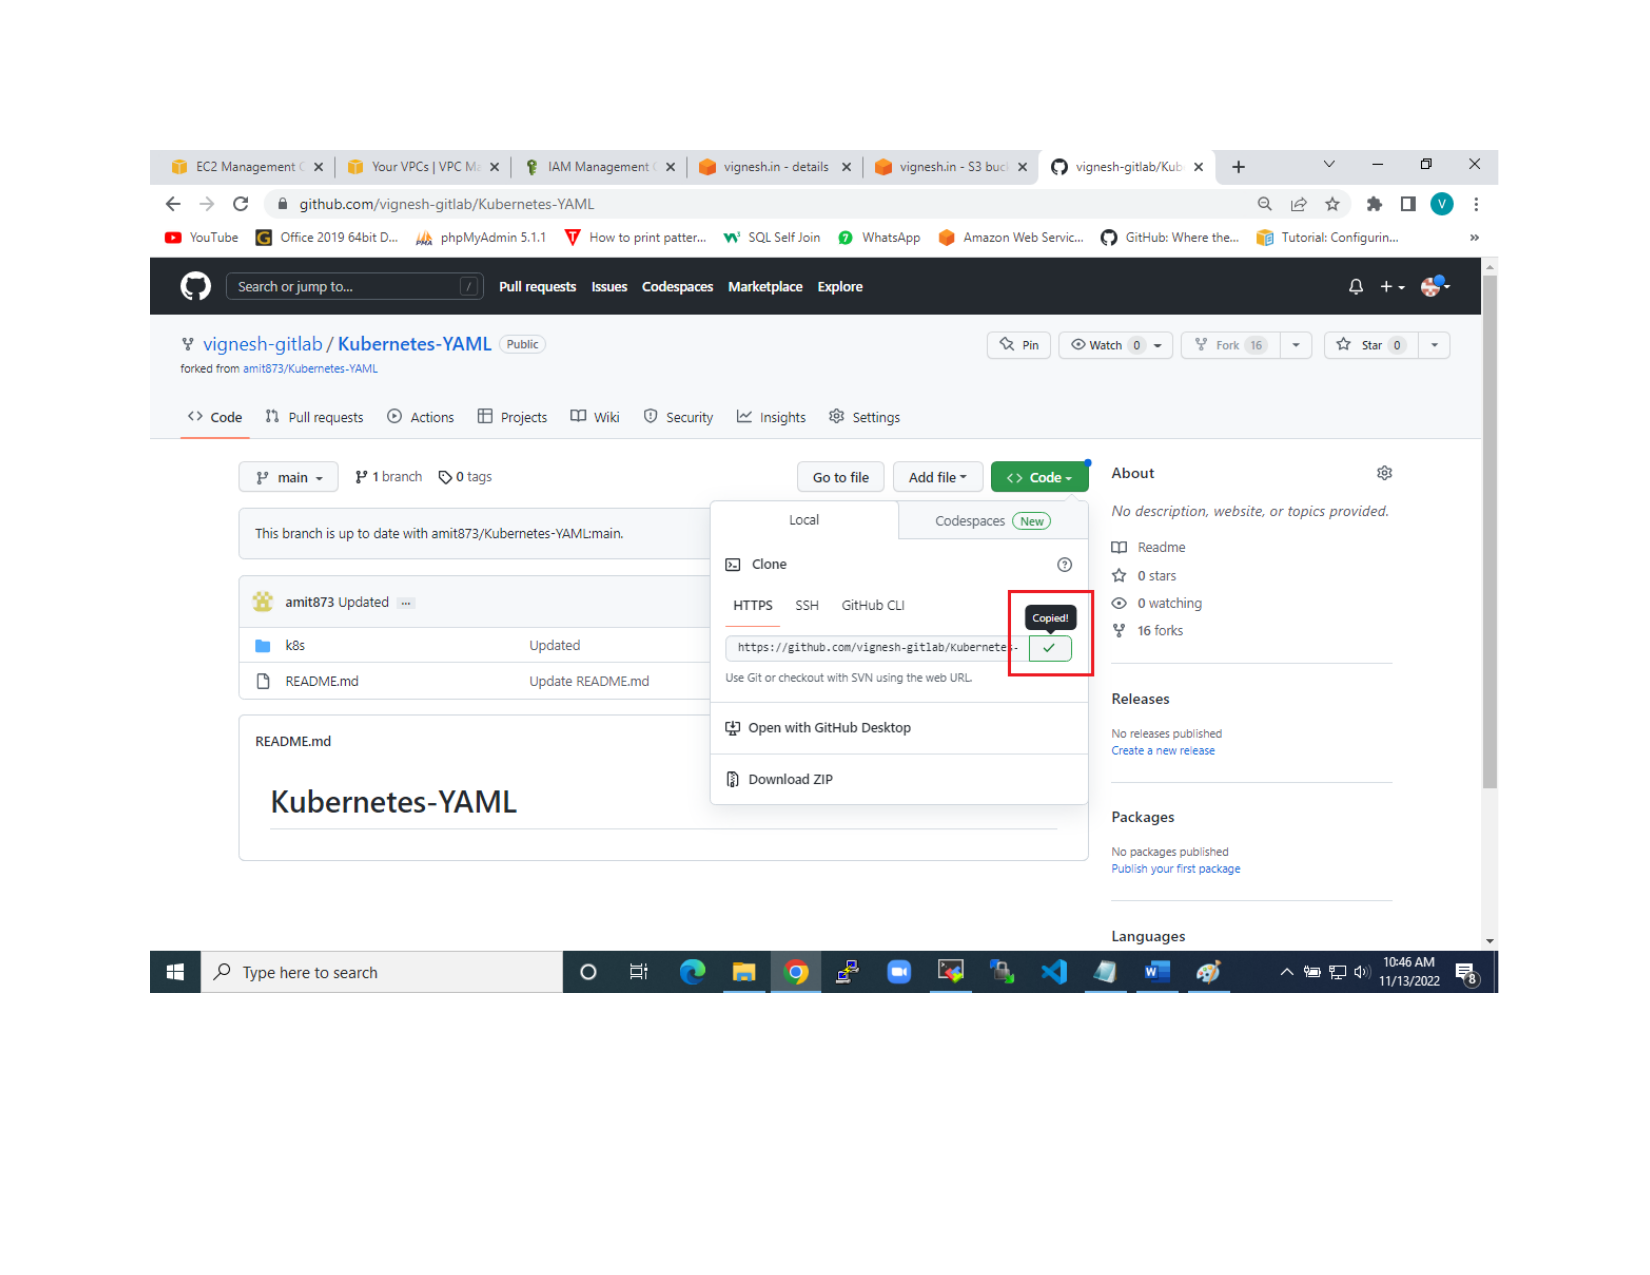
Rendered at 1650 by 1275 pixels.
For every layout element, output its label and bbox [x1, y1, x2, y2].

picture [150, 150, 1499, 993]
